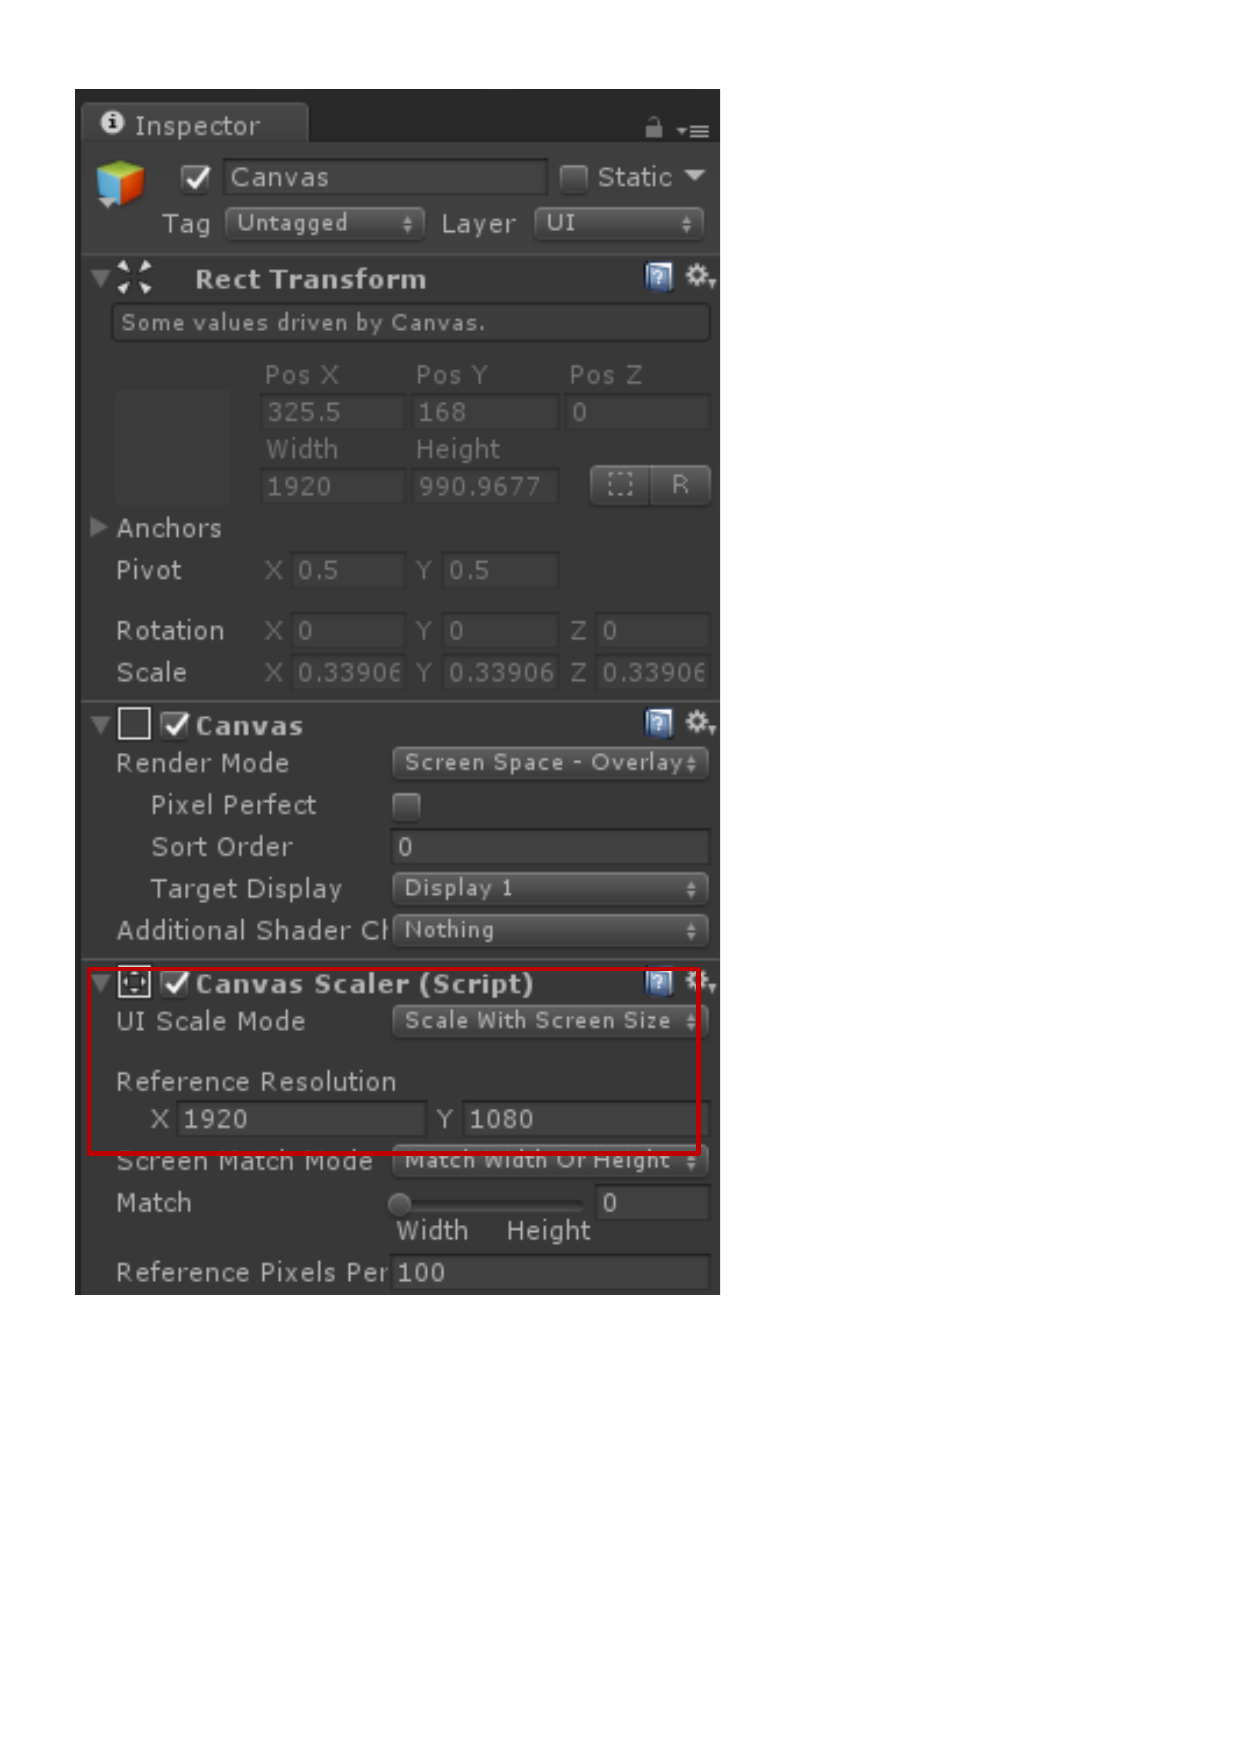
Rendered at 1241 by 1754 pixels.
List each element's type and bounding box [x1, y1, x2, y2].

picture [75, 89, 721, 1295]
